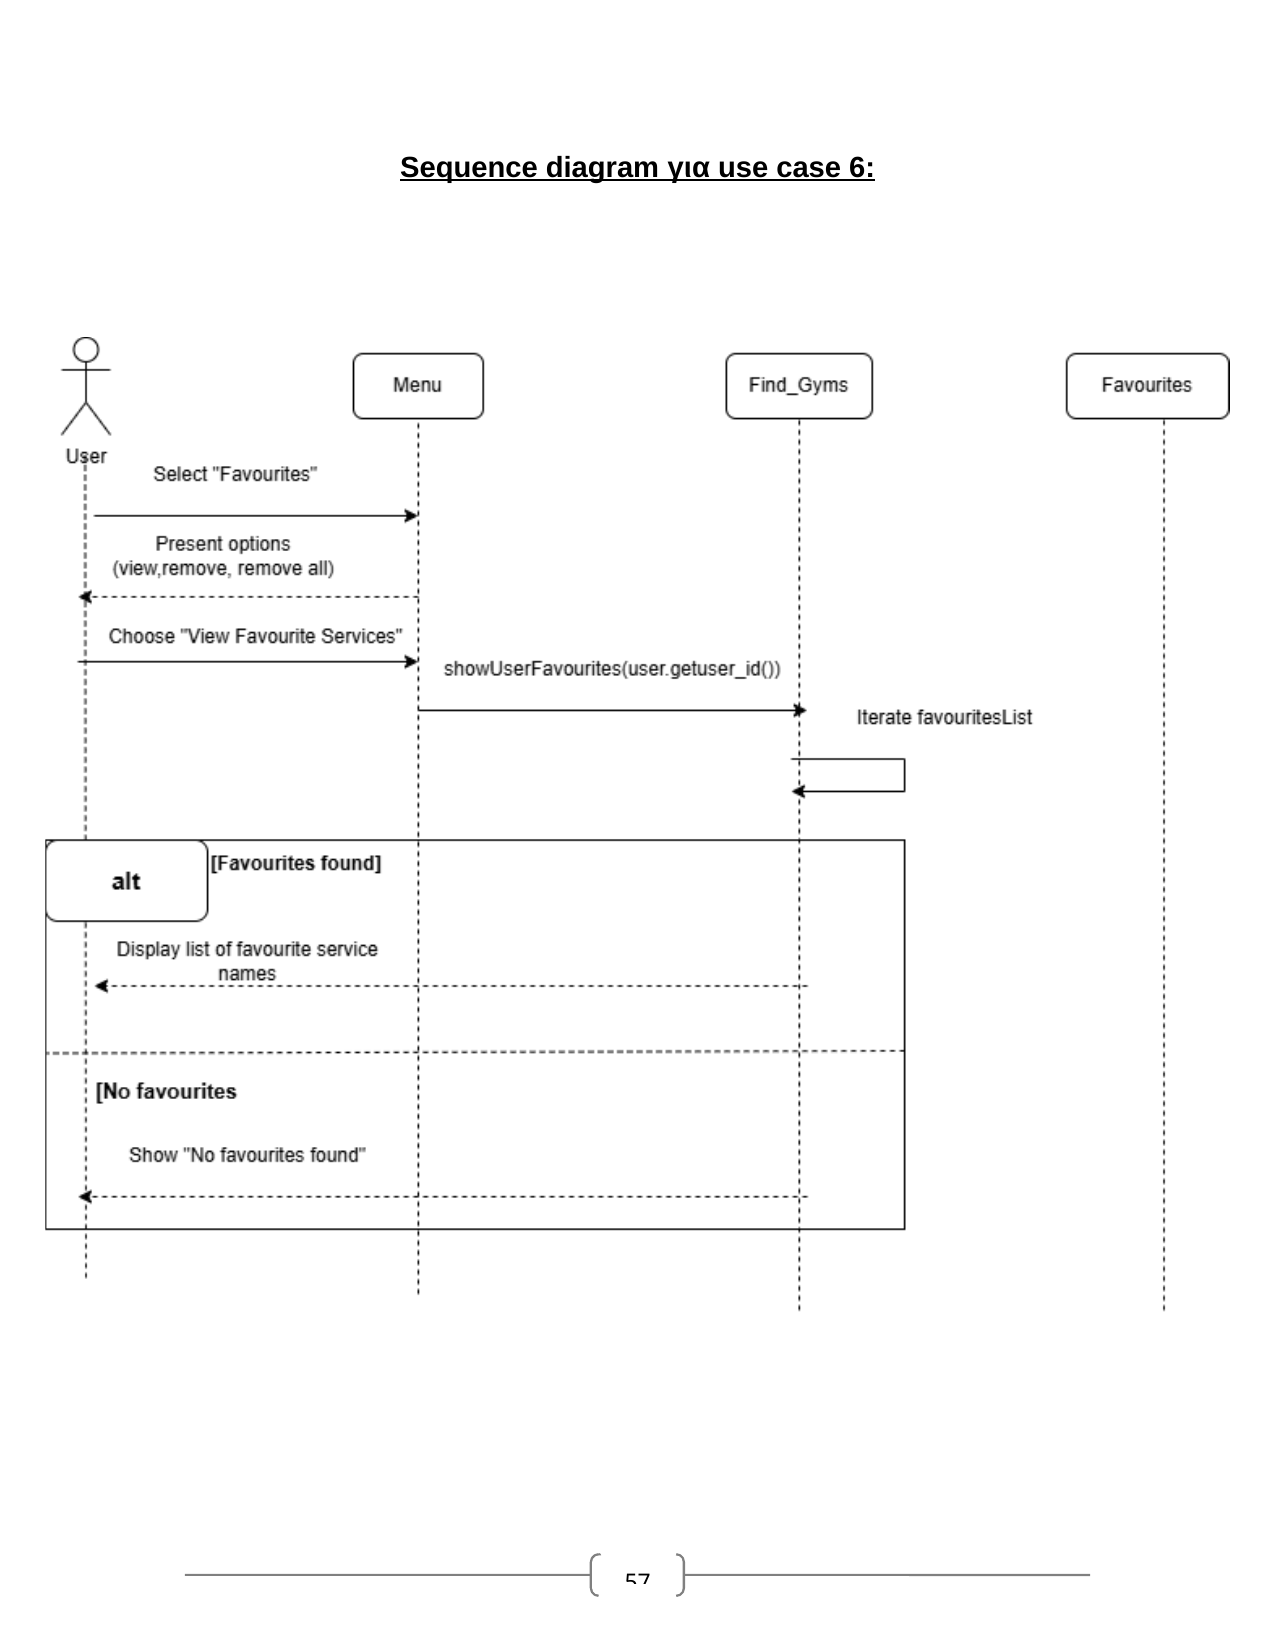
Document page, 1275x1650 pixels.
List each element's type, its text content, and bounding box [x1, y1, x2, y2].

picture [45, 337, 1230, 1313]
text Sequence diagram για use case 6: [187, 150, 1087, 183]
